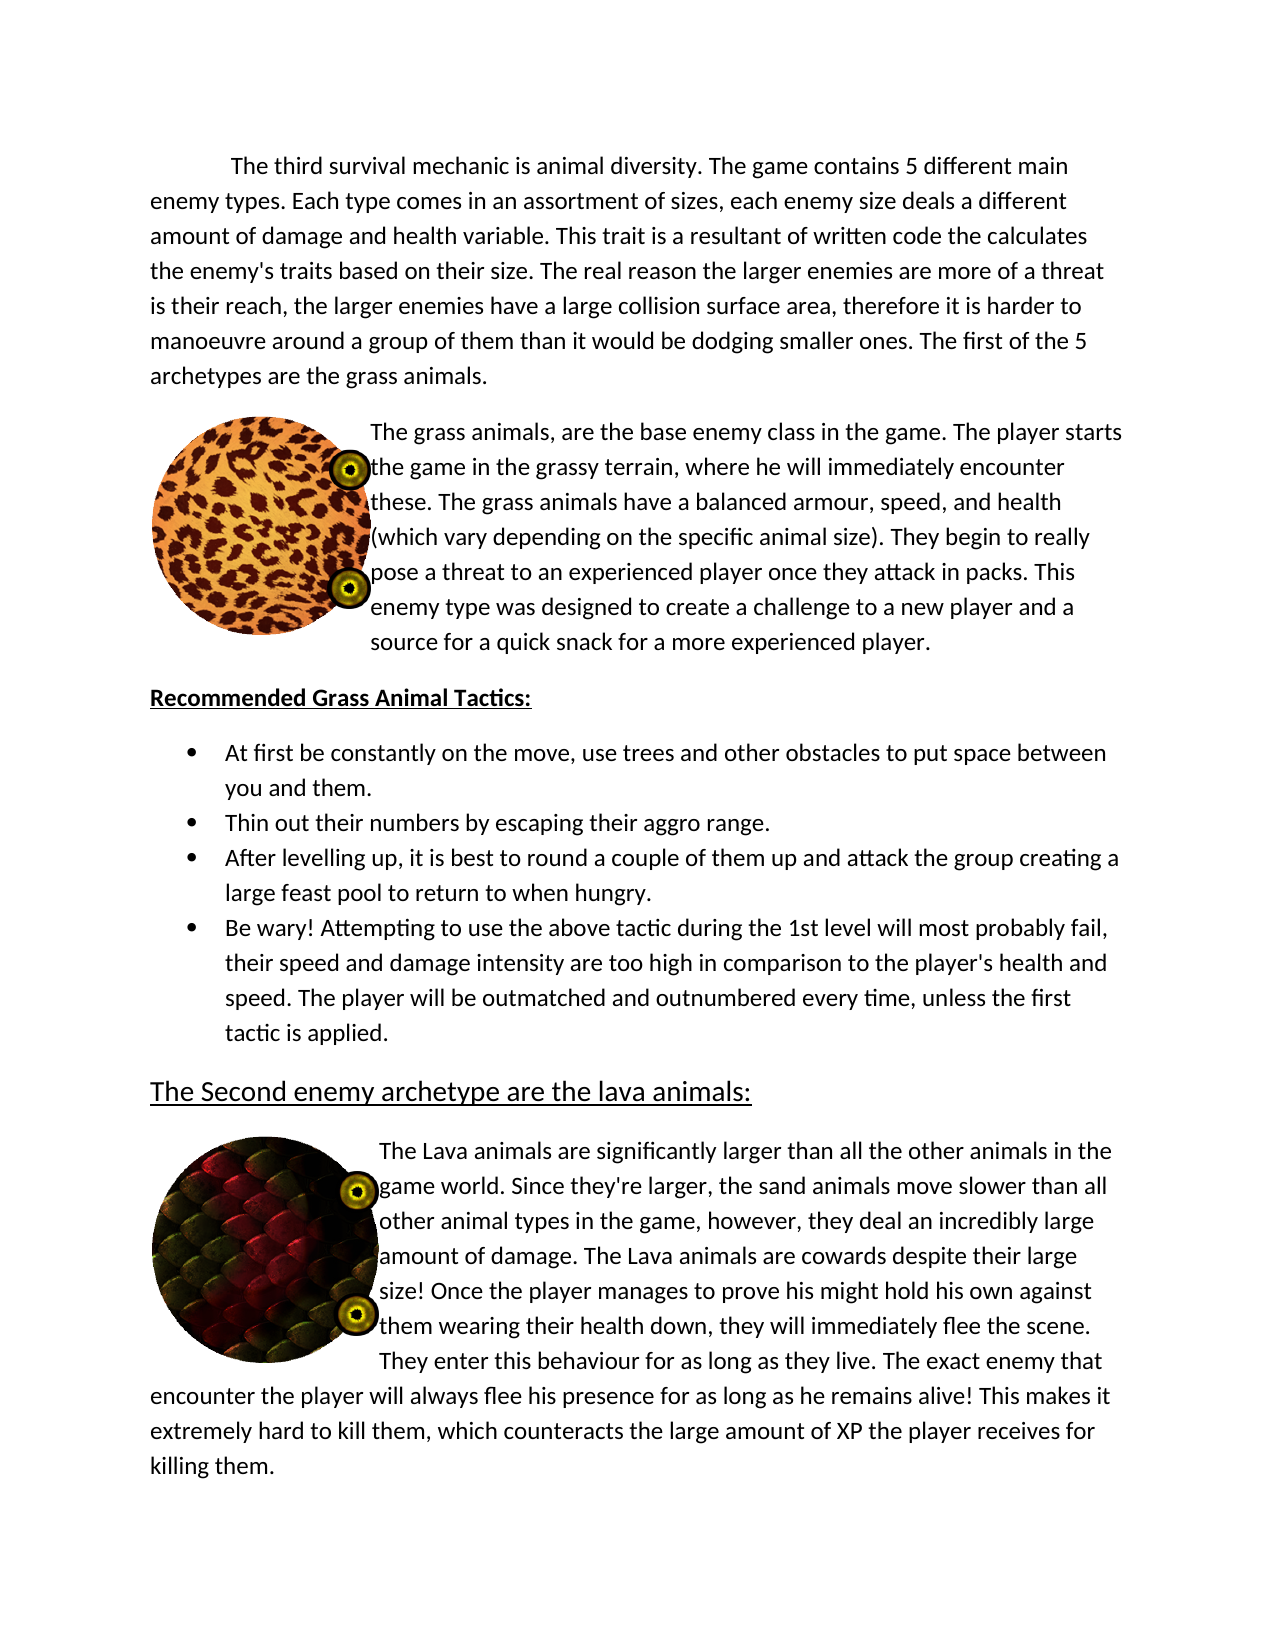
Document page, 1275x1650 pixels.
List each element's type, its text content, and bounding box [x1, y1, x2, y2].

list Be wary! Attempting to use the above tactic during the 1st level will most probably fail, their speed and damage intensity are too high in comparison to the player's health and speed. The player will be outmatched and outnumbered every time, unless the first tactic is applied. [187, 912, 1125, 1048]
text The Lava animals are significantly larger than all the other animals in the game world. Since they're larger, the sand animals move slower than all other animal types in the game, however, they deal an incredibly large amount of damage. The Lava animals are cowards despite their large size! Once the player manages to prove his might hold his own against them wearing their health down, they will immediately flee the scene. They enter this behaviour for as long as they live. The exact enemy that encounter the player will always flee his presence for as long as he remains alive! This makes it extremely hard to kill them, which counteracts the large amount of XP the player receives for killing them. [150, 1135, 1125, 1481]
text The Second enemy archetype are the lava animals: [150, 1073, 1125, 1109]
list After levelling up, it is best to round a couple of them up and attack the group creating a large feast pool to return to when hungry. [187, 842, 1125, 908]
text The third survival mechanic is animal diversity. The game contains 5 different main enemy types. Each type comes in an assortment of sizes, each enemy size deals a different amount of damage and health variable. This trait is a resultant of written code the calculates the enemy's traits based on their size. The real reason the larger enemies are more of a threat is their reach, the larger enemies have a large collision surface area, therefore it is harder to manoeuvre around a group of them than it would be dodging smaller ones. The first of the 5 archetypes are the grass animals. [150, 150, 1125, 391]
list Thin out their numbers by escaping their aggro range. [187, 807, 1125, 838]
text The grass animals, are the base enemy class in the game. The player starts the game in the grassy terrain, where he will immediately encounter these. The grass animals have a balanced armour, speed, and health (which vary depending on the specific animal size). They begin to really pose a threat to an experienced player once they attack in packs. This enemy type was designed to create a challenge to a new player and a source for a quick snack for a more experienced player. [150, 416, 1125, 656]
list At first be constantly on the move, use trees and other obstacles to put space between you and them. [187, 737, 1125, 803]
text Recommended Grass Animal Tactics: [150, 682, 1125, 712]
